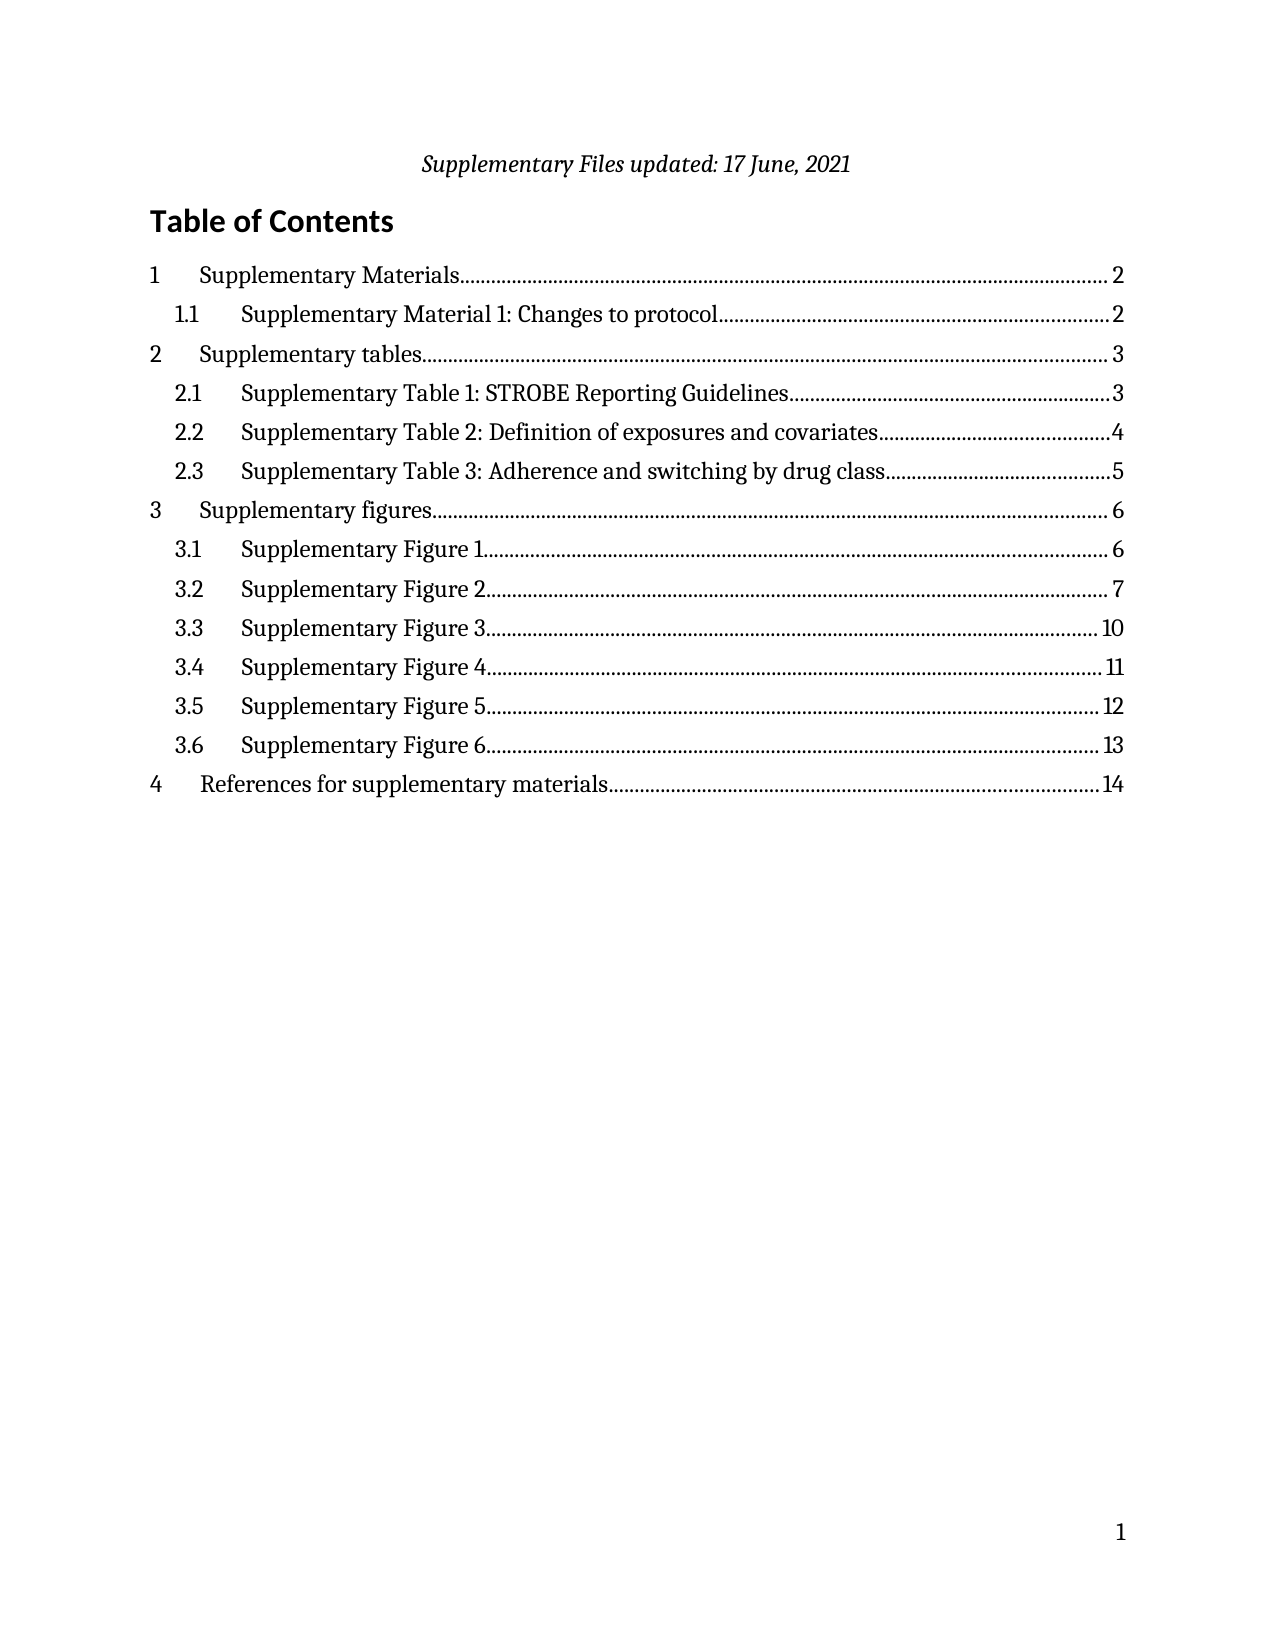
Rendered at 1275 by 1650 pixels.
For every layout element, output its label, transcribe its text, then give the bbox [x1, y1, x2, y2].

text Supplementary Files updated: 17 June, 2021 [150, 150, 1125, 179]
